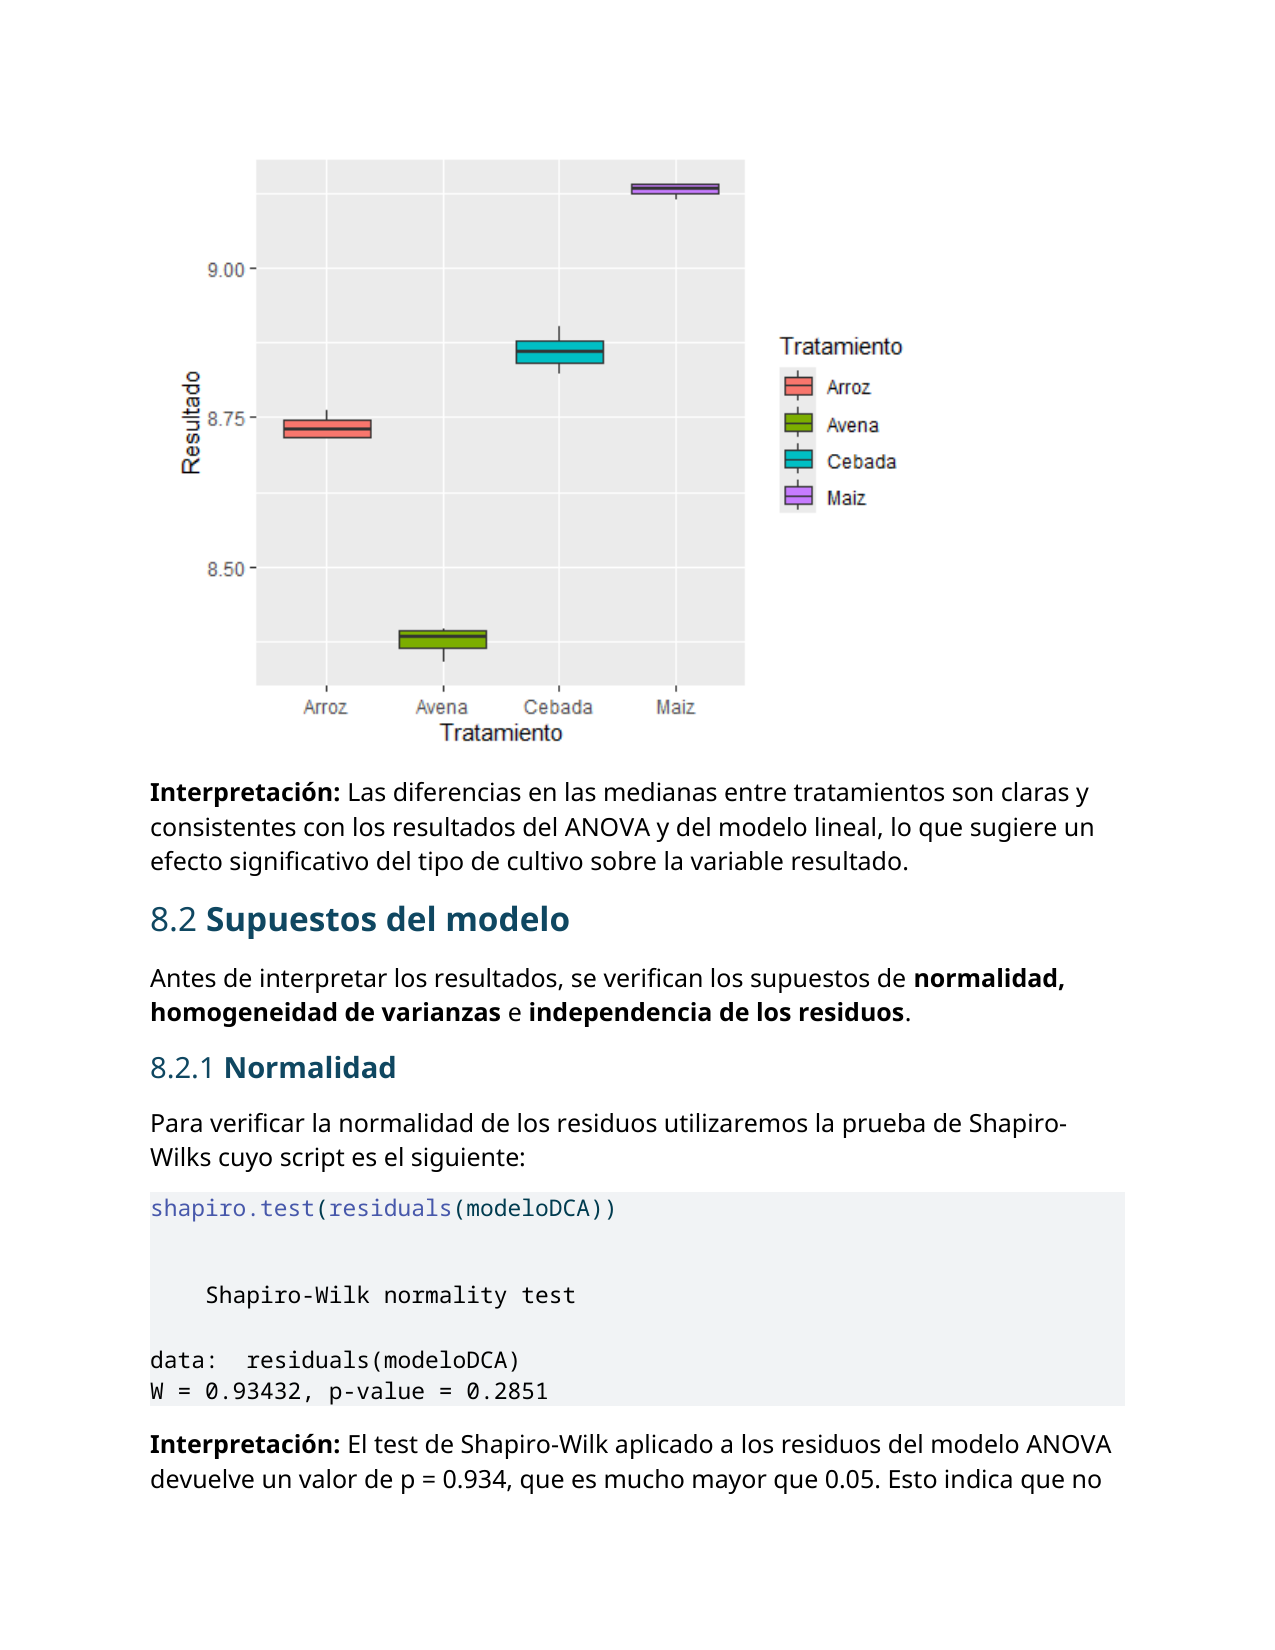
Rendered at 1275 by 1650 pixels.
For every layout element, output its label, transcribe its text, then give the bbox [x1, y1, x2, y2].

text Interpretación: Las diferencias en las medianas entre tratamientos son claras y consistentes con los resultados del ANOVA y del modelo lineal, lo que sugiere un efecto significativo del tipo de cultivo sobre la variable resultado. [150, 775, 1125, 877]
text shapiro.test(residuals(modeloDCA)) [150, 1192, 1125, 1224]
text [150, 1427, 1125, 1495]
text Antes de interpretar los resultados, se verifican los supuestos de normalidad, homogeneidad de varianzas e independencia de los residuos. [150, 960, 1125, 1028]
picture [168, 150, 927, 757]
subtitle 8.2.1 Normalidad [150, 1047, 1125, 1087]
text Para verificar la normalidad de los residuos utilizaremos la prueba de Shapiro-Wilks cuyo script es el siguiente: [150, 1106, 1125, 1174]
text Shapiro-Wilk normality test data: residuals(modeloDCA) W = 0.93432, p-value = 0.2851 [150, 1244, 1125, 1406]
subtitle 8.2 Supuestos del modelo [150, 896, 1125, 941]
